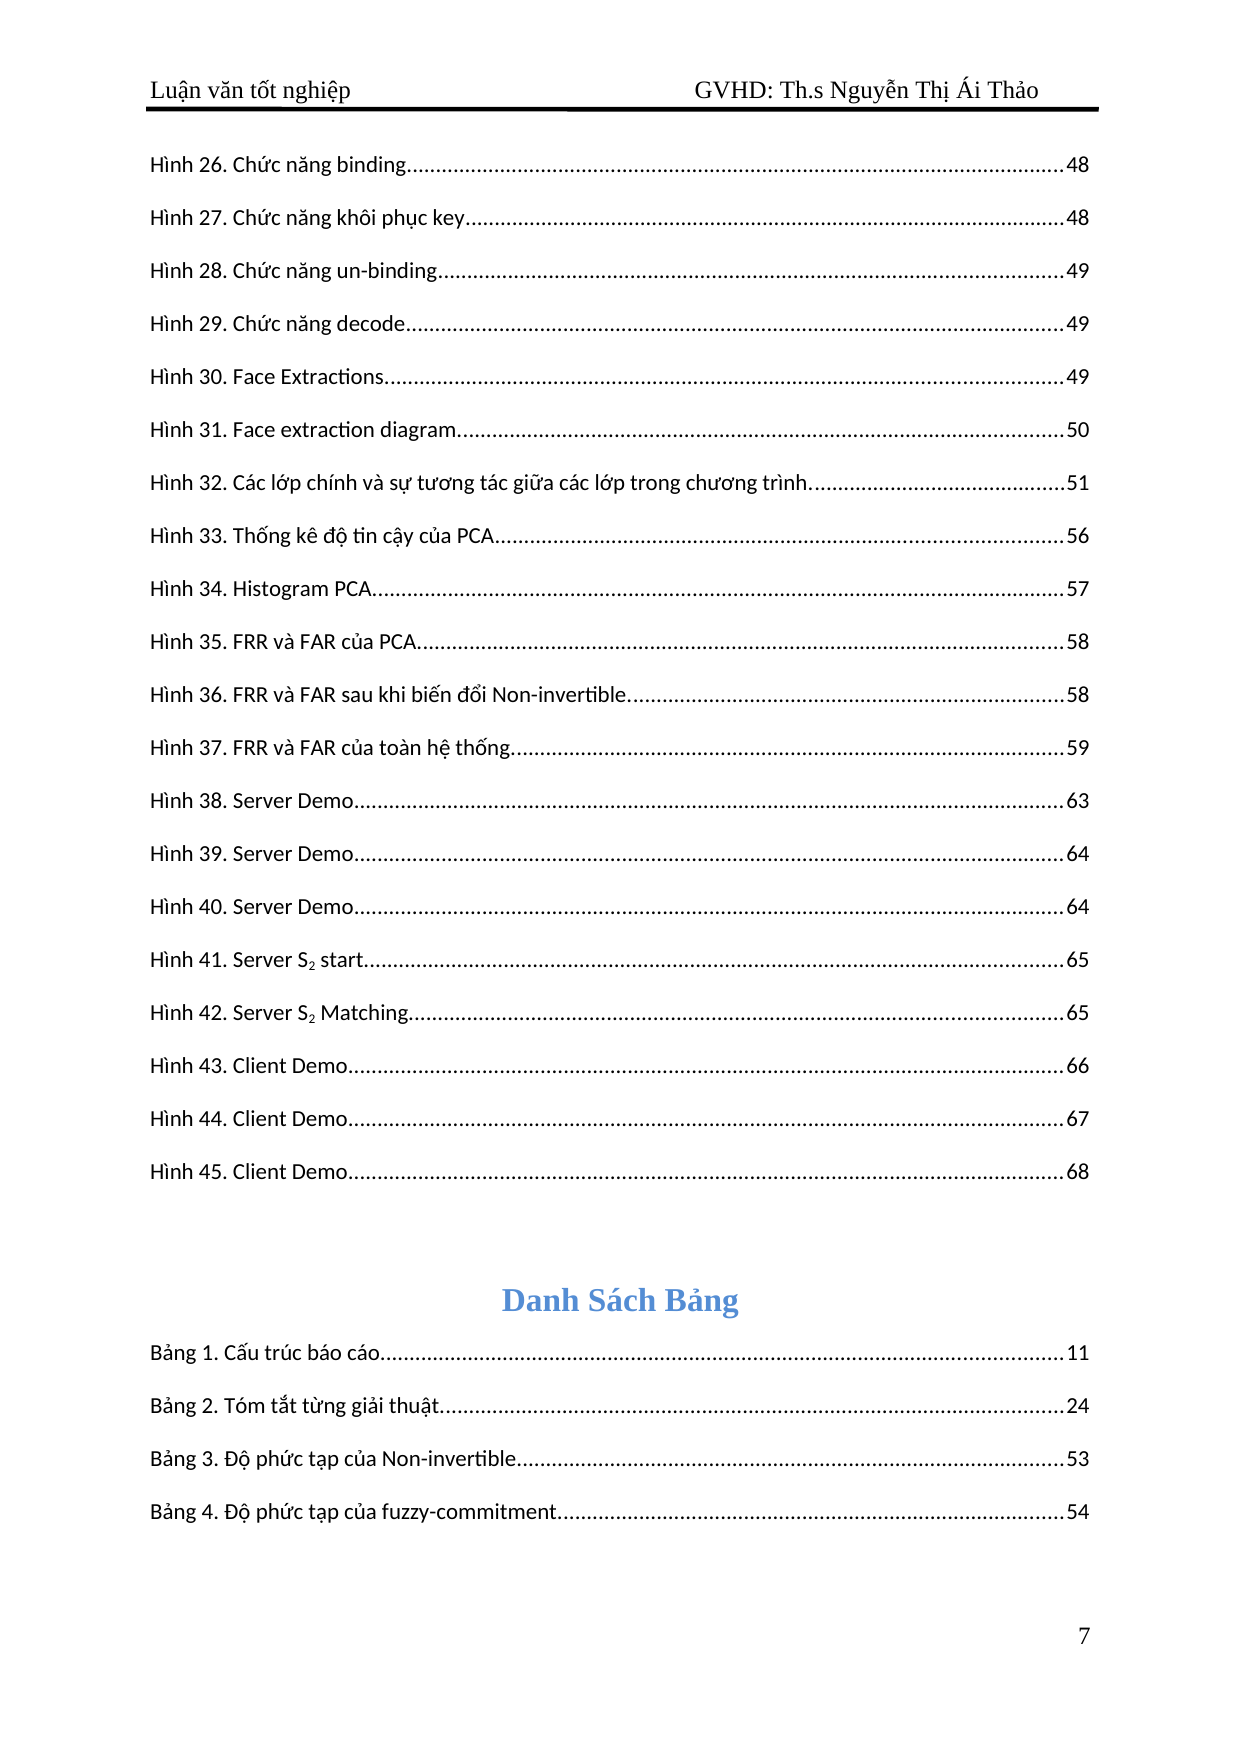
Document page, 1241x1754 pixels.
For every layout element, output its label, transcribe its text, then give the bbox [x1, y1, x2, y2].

text Hình 32. Các lớp chính và sự tương tác giữa các lớp trong chương trình. 51 [150, 468, 1090, 496]
text Bảng 3. Độ phức tạp của Non-invertible. 53 [150, 1444, 1090, 1472]
text Hình 26. Chức năng binding 48 [150, 150, 1090, 178]
text Danh Sách Bảng [150, 1280, 1090, 1319]
text Hình 30. Face Extractions. 49 [150, 362, 1090, 390]
text Hình 40. Server Demo 64 [150, 892, 1090, 920]
text Bảng 4. Độ phức tạp của fuzzy-commitment. 54 [150, 1497, 1090, 1525]
text Hình 37. FRR và FAR của toàn hệ thống. 59 [150, 733, 1090, 761]
text Hình 29. Chức năng decode 49 [150, 309, 1090, 337]
text Hình 38. Server Demo 63 [150, 786, 1090, 814]
text Bảng 1. Cấu trúc báo cáo. 11 [150, 1338, 1090, 1366]
text Hình 34. Histogram PCA. 57 [150, 574, 1090, 602]
text Hình 42. Server S2 Matching. 65 [150, 998, 1090, 1026]
text Hình 35. FRR và FAR của PCA. 58 [150, 627, 1090, 655]
text Hình 39. Server Demo 64 [150, 839, 1090, 867]
text Hình 36. FRR và FAR sau khi biến đổi Non-invertible. 58 [150, 680, 1090, 708]
text Hình 28. Chức năng un-binding 49 [150, 256, 1090, 284]
text Hình 45. Client Demo 68 [150, 1157, 1090, 1185]
text Hình 33. Thống kê độ tin cậy của PCA 56 [150, 521, 1090, 549]
text Hình 43. Client Demo 66 [150, 1051, 1090, 1079]
text Hình 41. Server S2 start. 65 [150, 945, 1090, 973]
text Bảng 2. Tóm tắt từng giải thuật. 24 [150, 1391, 1090, 1419]
text Hình 27. Chức năng khôi phục key 48 [150, 203, 1090, 231]
text Hình 31. Face extraction diagram. 50 [150, 415, 1090, 443]
text Hình 44. Client Demo 67 [150, 1104, 1090, 1132]
